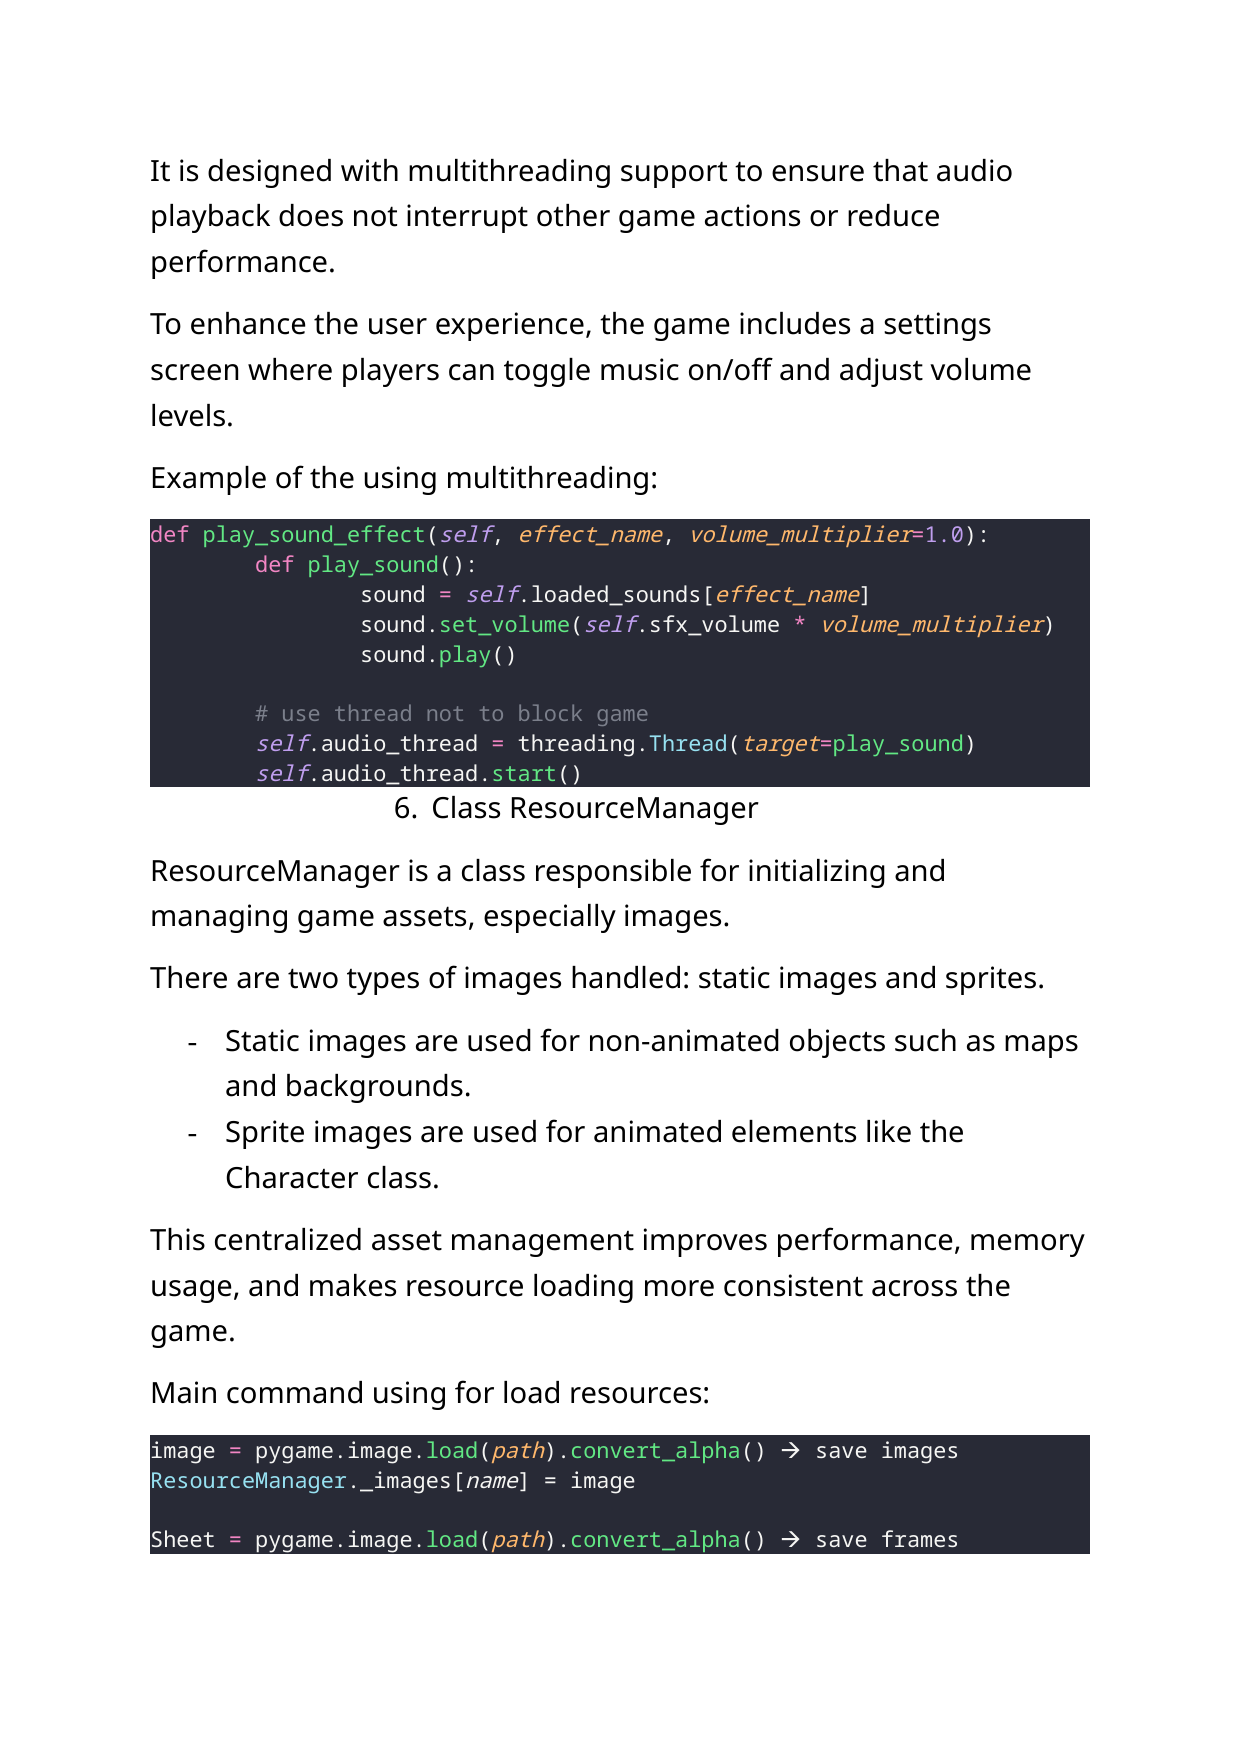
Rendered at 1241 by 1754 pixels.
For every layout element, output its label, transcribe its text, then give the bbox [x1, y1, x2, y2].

text self.audio_thread.start() [150, 758, 1090, 787]
text ResourceManager._images[name] = image [150, 1465, 1090, 1494]
text self.audio_thread = threading.Thread(target=play_sound) [150, 728, 1090, 758]
text image = pygame.image.load(path).convert_alpha() save images [150, 1435, 1090, 1465]
text def play_sound(): [150, 549, 1090, 579]
text ResourceManager is a class responsible for initializing and managing game assets, especially images. [150, 850, 1090, 935]
text Example of the using multithreading: [150, 457, 1090, 497]
list Sprite images are used for animated elements like the Character class. [187, 1111, 1090, 1197]
text sound.play() [150, 638, 1090, 668]
text There are two types of images handled: static images and sprites. [150, 958, 1090, 997]
text To enhance the user experience, the game includes a settings screen where players can toggle music on/off and adjust volume levels. [150, 303, 1090, 434]
text def play_sound_effect(self, effect_name, volume_multiplier=1.0): [150, 519, 1090, 549]
text Sheet = pygame.image.load(path).convert_alpha() save frames [150, 1524, 1090, 1554]
text sound.set_volume(self.sfx_volume * volume_multiplier) [150, 609, 1090, 638]
text Main command using for load resources: [150, 1373, 1090, 1412]
text sound = self.loaded_sounds[effect_name] [150, 579, 1090, 609]
text This centralized asset management improves performance, memory usage, and makes resource loading more consistent across the game. [150, 1219, 1090, 1350]
text # use thread not to block game [150, 698, 1090, 728]
list Class ResourceManager [394, 787, 1090, 827]
list Static images are used for non-animated objects such as maps and backgrounds. [187, 1020, 1090, 1105]
text It is designed with multithreading support to ensure that audio playback does not interrupt other game actions or reduce performance. [150, 150, 1090, 281]
